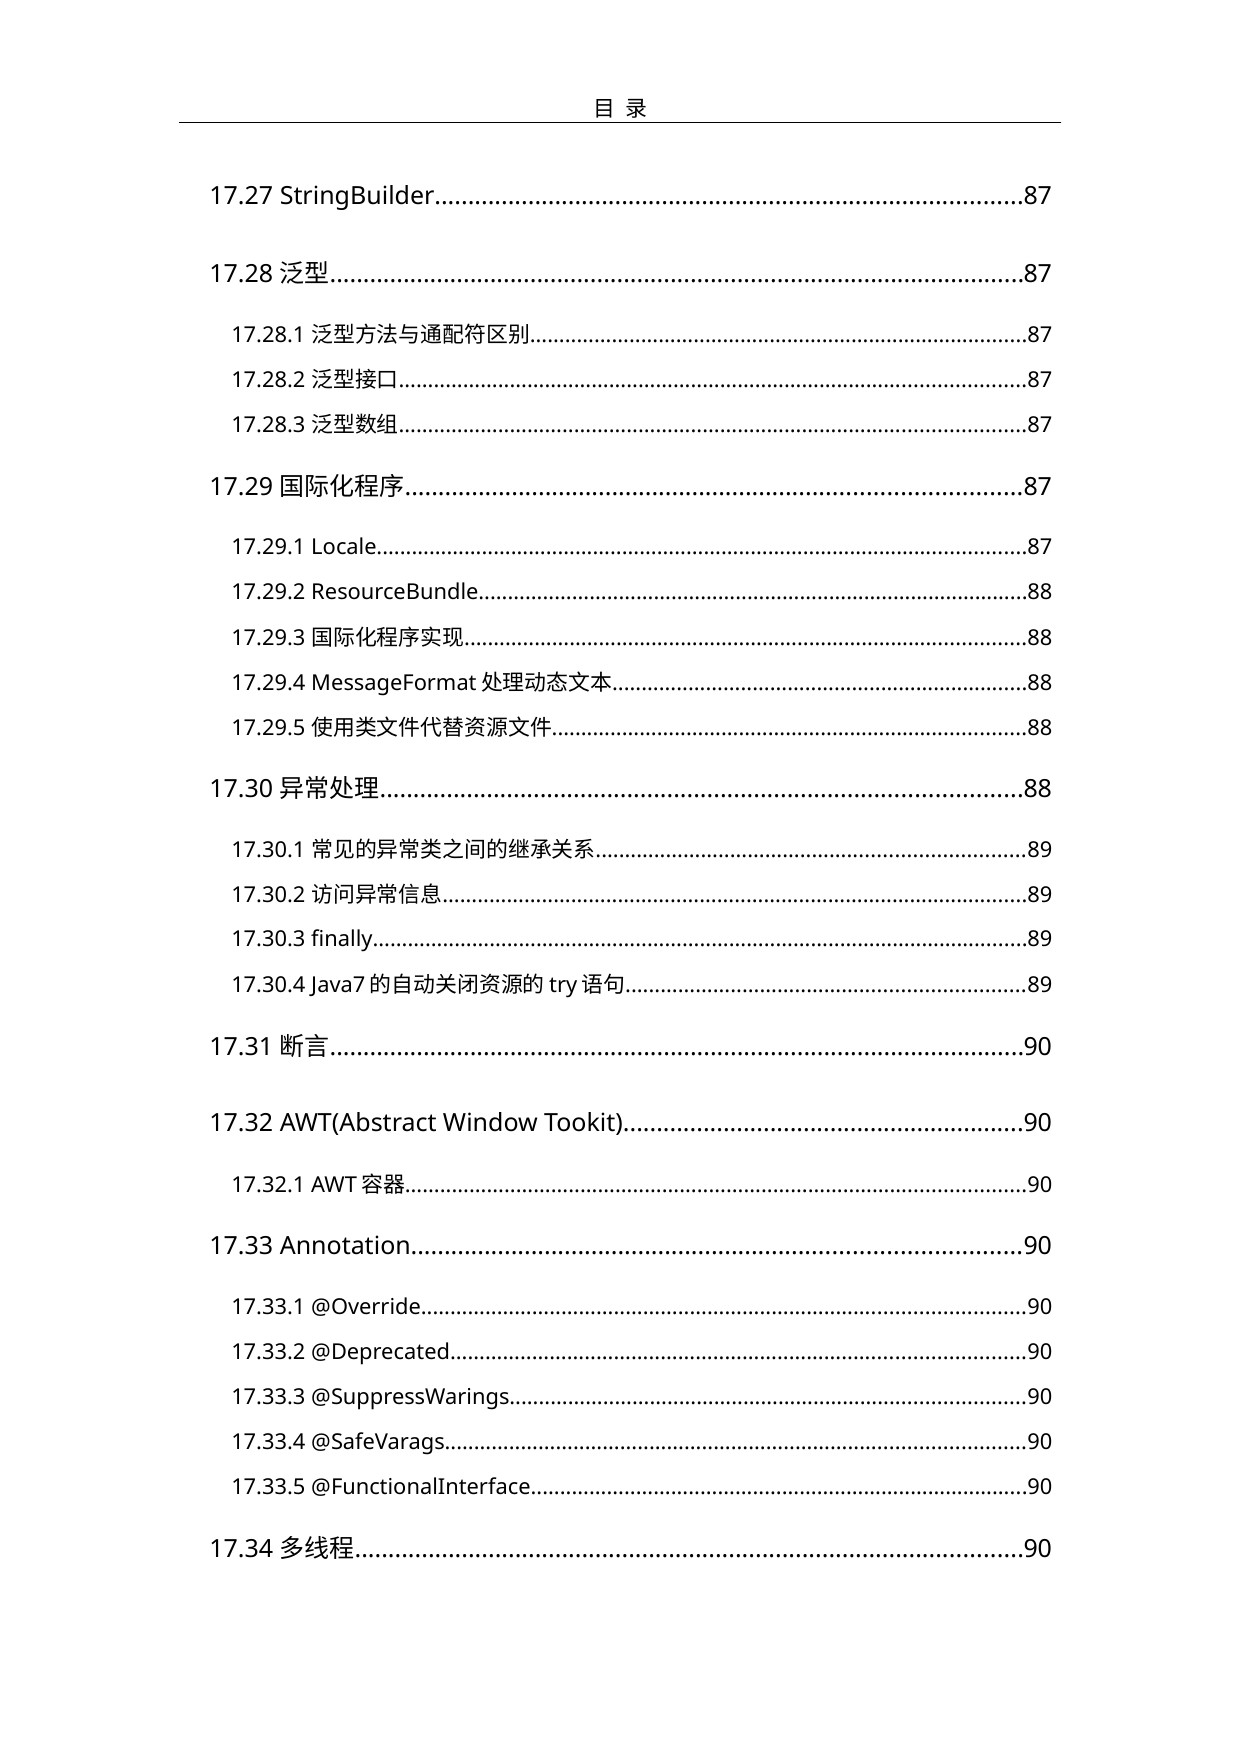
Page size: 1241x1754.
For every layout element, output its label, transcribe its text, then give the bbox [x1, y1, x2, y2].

text 17.29.2 ResourceBundle 88 [231, 574, 1053, 607]
text 17.30.3 finally 89 [231, 922, 1053, 954]
text 17.30 异常处理 88 [209, 754, 1053, 819]
text 17.33.1 @Override 90 [231, 1289, 1053, 1322]
text 17.32 AWT(Abstract Window Tookit) 90 [209, 1089, 1053, 1154]
text 17.30.1 常见的异常类之间的继承关系 89 [231, 832, 1053, 864]
text 17.28.1 泛型方法与通配符区别 87 [231, 317, 1053, 349]
text 17.29.3 国际化程序实现 88 [231, 619, 1053, 652]
text 17.29 国际化程序 87 [209, 452, 1053, 517]
text 17.33.3 @SuppressWarings 90 [231, 1379, 1053, 1412]
text 17.34 多线程 90 [209, 1514, 1053, 1579]
text 17.28 泛型 87 [209, 239, 1053, 304]
text 17.30.4 Java7的自动关闭资源的try语句 89 [231, 967, 1053, 999]
text 17.29.5 使用类文件代替资源文件 88 [231, 709, 1053, 742]
text 17.27 StringBuilder 87 [209, 162, 1053, 227]
text 17.33.4 @SafeVarags 90 [231, 1424, 1053, 1457]
text 17.29.1 Locale 87 [231, 529, 1053, 562]
text 17.30.2 访问异常信息 89 [231, 877, 1053, 909]
text 17.32.1 AWT容器 90 [231, 1167, 1053, 1199]
text 17.33.5 @FunctionalInterface 90 [231, 1469, 1053, 1502]
text 17.29.4 MessageFormat处理动态文本 88 [231, 664, 1053, 697]
text 17.28.3 泛型数组 87 [231, 407, 1053, 439]
text 17.33 Annotation 90 [209, 1212, 1053, 1277]
text 17.28.2 泛型接口 87 [231, 362, 1053, 394]
text 17.33.2 @Deprecated 90 [231, 1334, 1053, 1367]
text 17.31 断言 90 [209, 1012, 1053, 1077]
